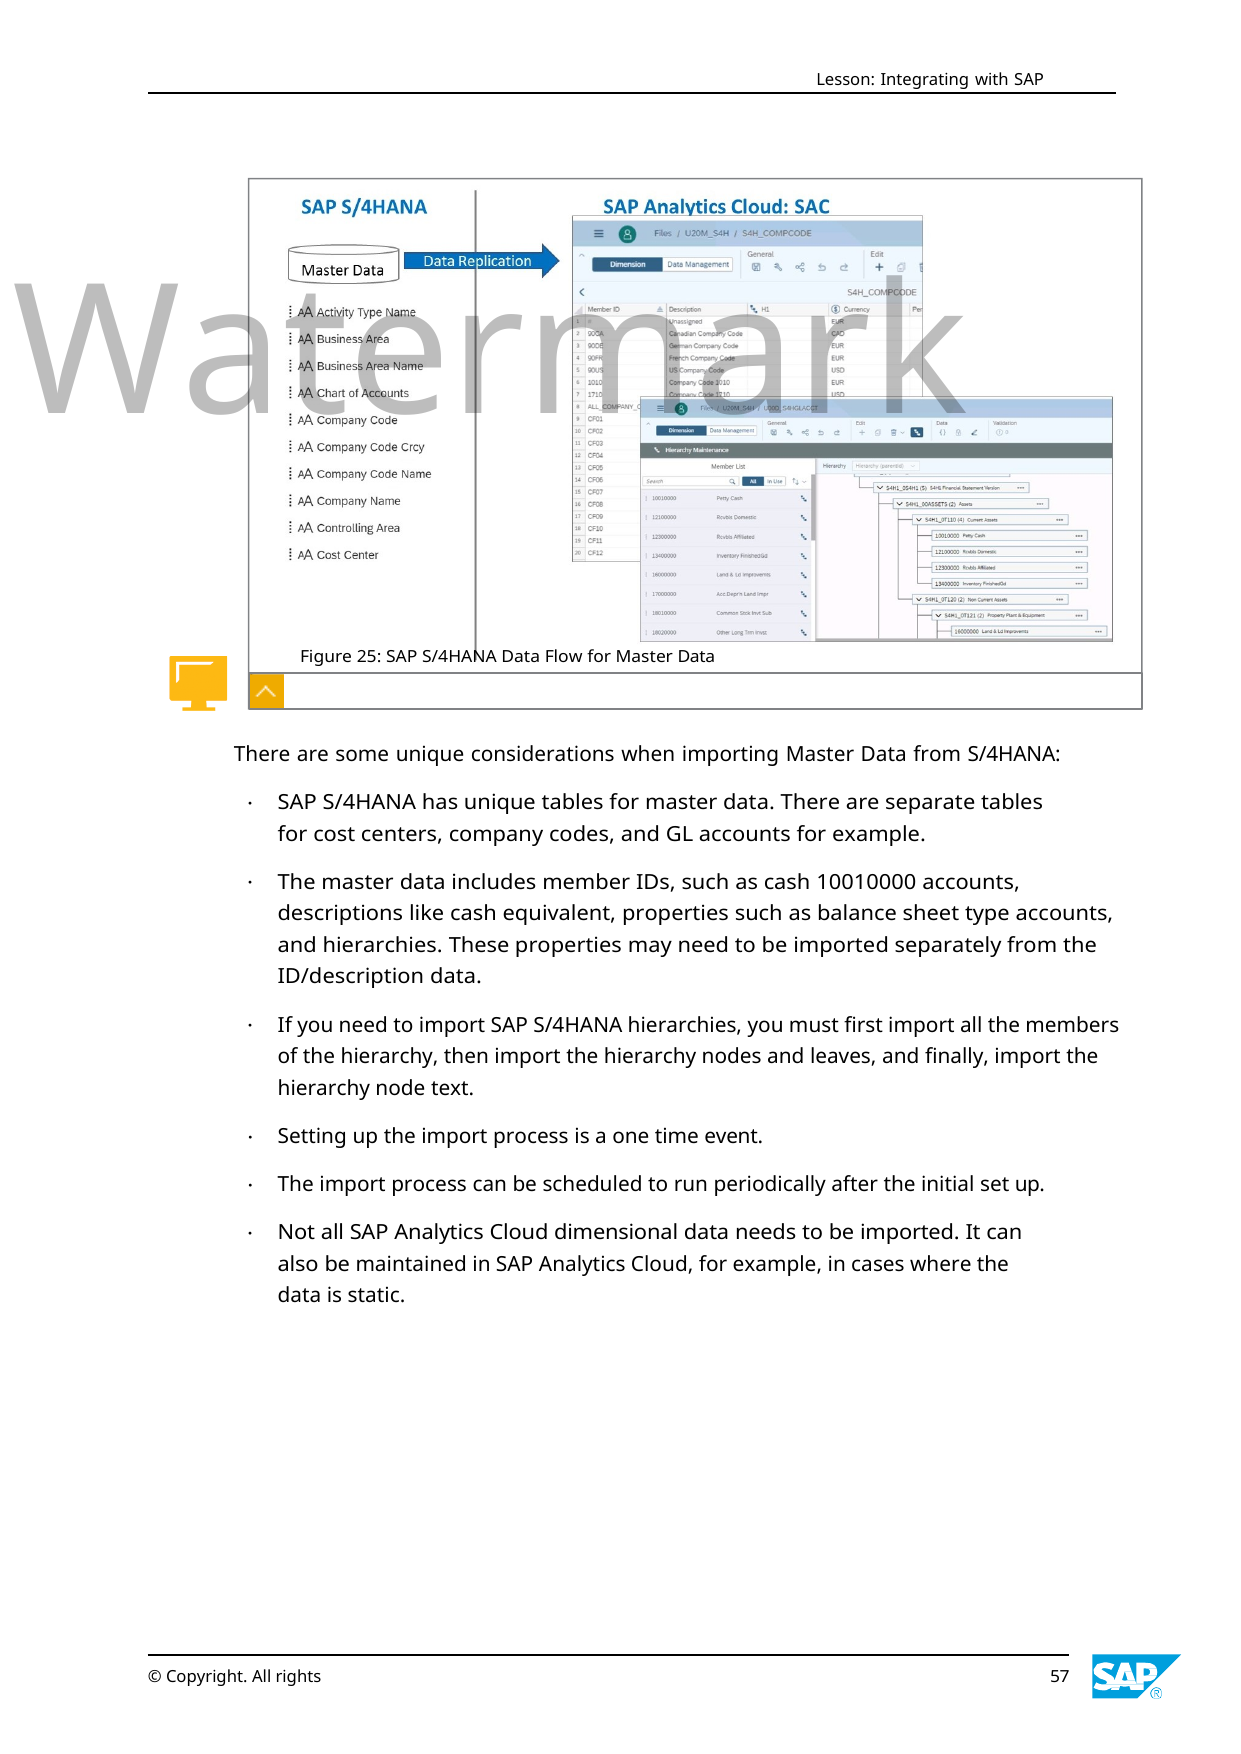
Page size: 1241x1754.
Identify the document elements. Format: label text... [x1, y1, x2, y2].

list SAP S/4HANA has unique tables for master data. There are separate tables for cost centers, company codes, and GL accounts for example. [248, 787, 1075, 847]
picture [285, 184, 1115, 665]
list Not all SAP Analytics Cloud dimensional data needs to be imported. It can also be maintained in SAP Analytics Cloud, for example, in cases where the data is static. [248, 1217, 1049, 1309]
text There are some unique considerations when importing Master Data from S/4HANA: [77, 739, 1217, 768]
list The master data includes member IDs, such as cash 10010000 accounts, descriptions like cash equivalent, properties such as balance sheet type accounts, and hierarchies. These properties may need to be imported separately from the ID/description data. [248, 867, 1136, 990]
list The import process can be scheduled to run periodically after the initial set up. [248, 1169, 1240, 1197]
picture [169, 656, 228, 711]
picture [1150, 1687, 1162, 1699]
list Setting up the import process is a one time event. [248, 1121, 1240, 1149]
list If you need to import SAP S/4HANA hierarchies, you must first import all the members of the hierarchy, then import the hierarchy nodes and leaves, and finally, import the hierarchy node text. [248, 1010, 1139, 1101]
picture [250, 674, 284, 708]
